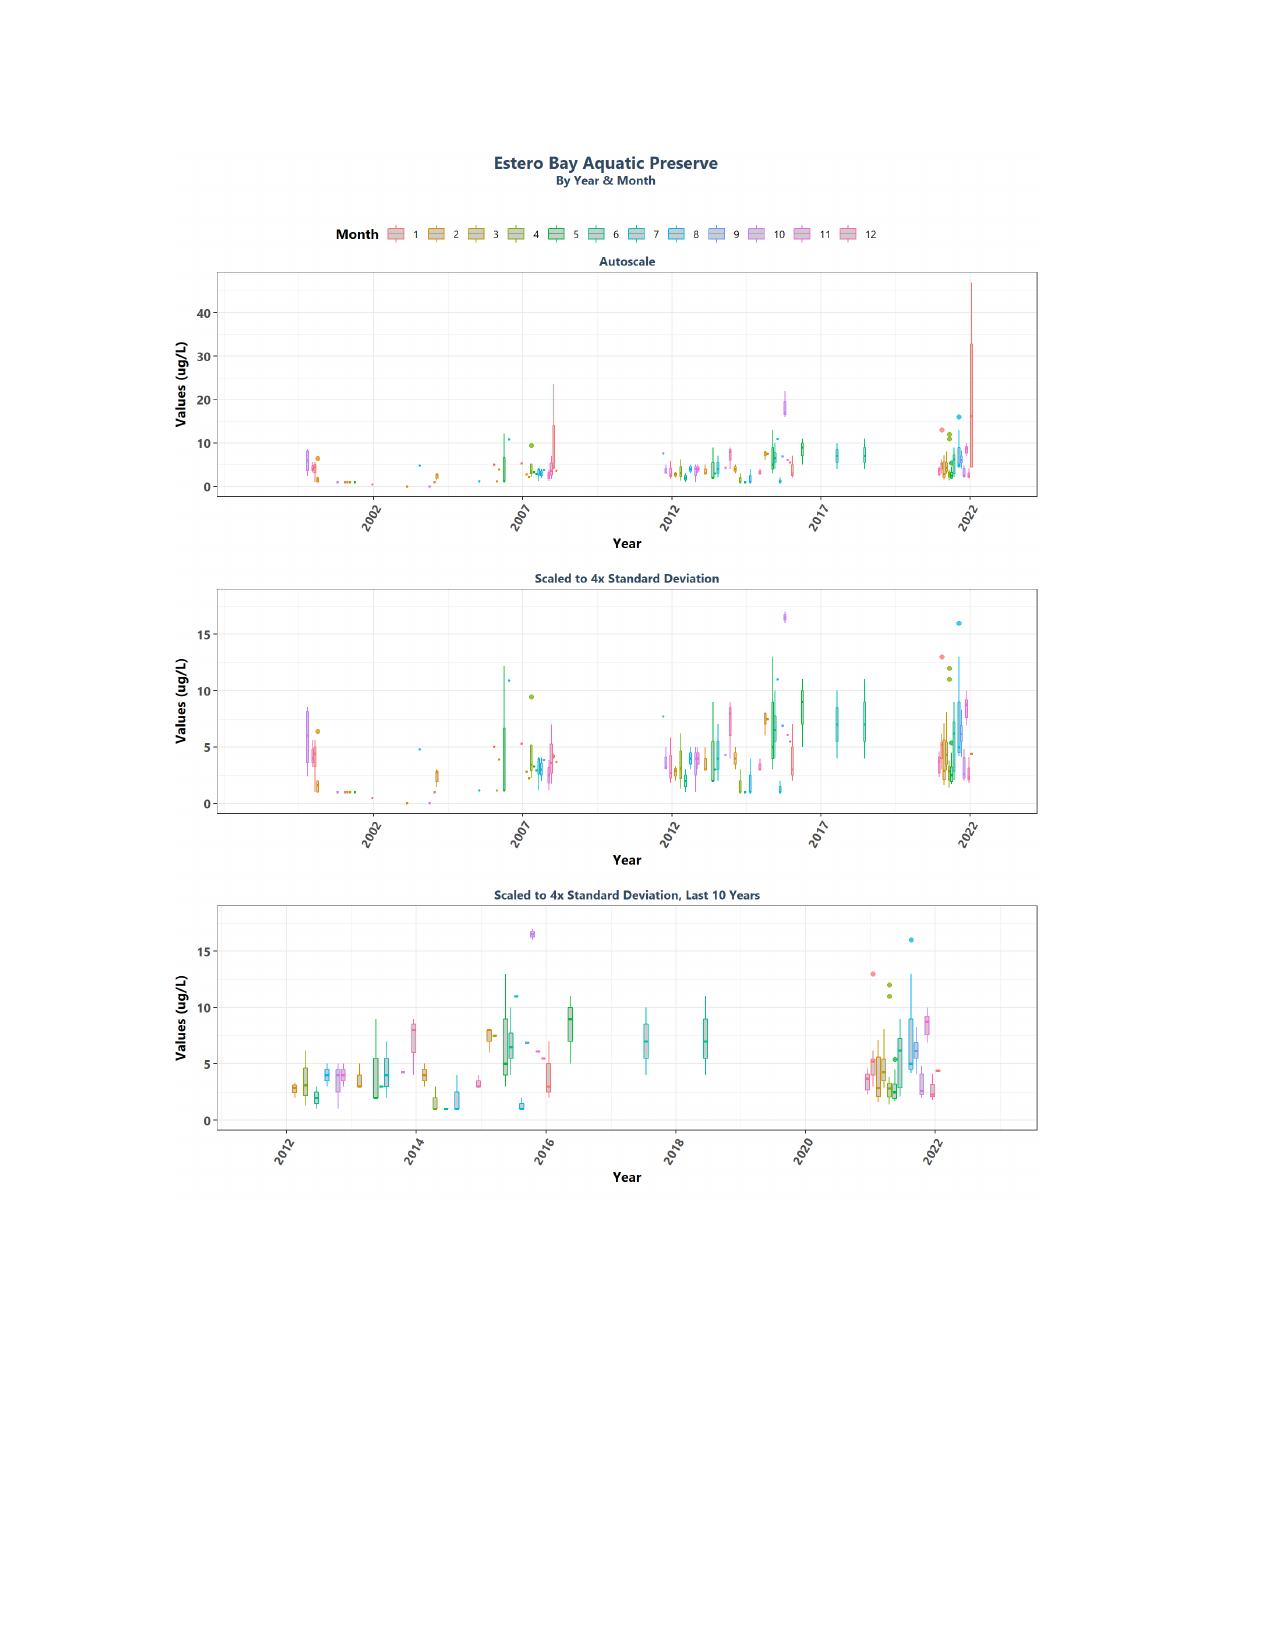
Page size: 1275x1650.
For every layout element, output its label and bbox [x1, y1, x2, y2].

picture [168, 150, 1044, 1200]
